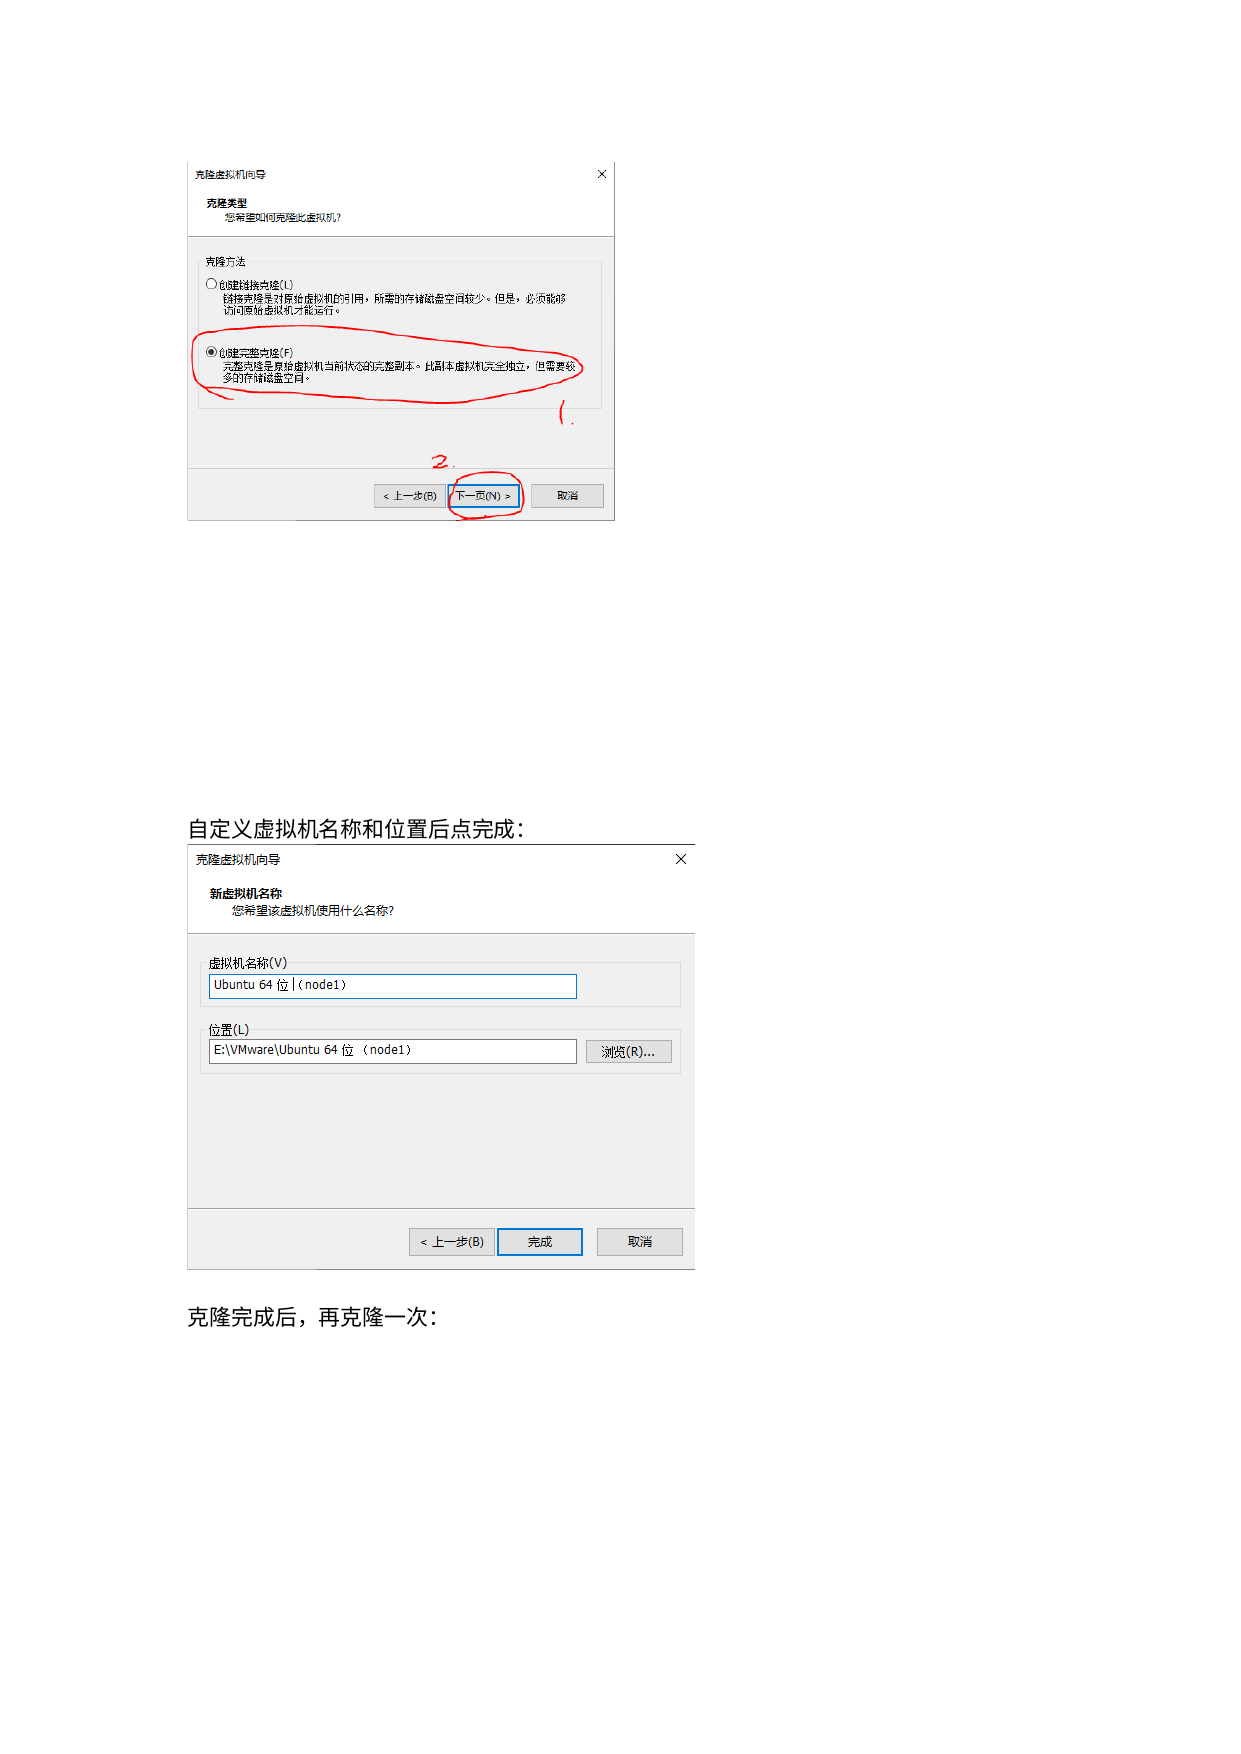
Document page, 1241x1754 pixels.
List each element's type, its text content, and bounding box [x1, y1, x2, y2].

picture [187, 844, 695, 1270]
text 克隆完成后，再克隆一次： [187, 1299, 1053, 1332]
picture [187, 162, 615, 521]
text 自定义虚拟机名称和位置后点完成： [187, 812, 1053, 844]
